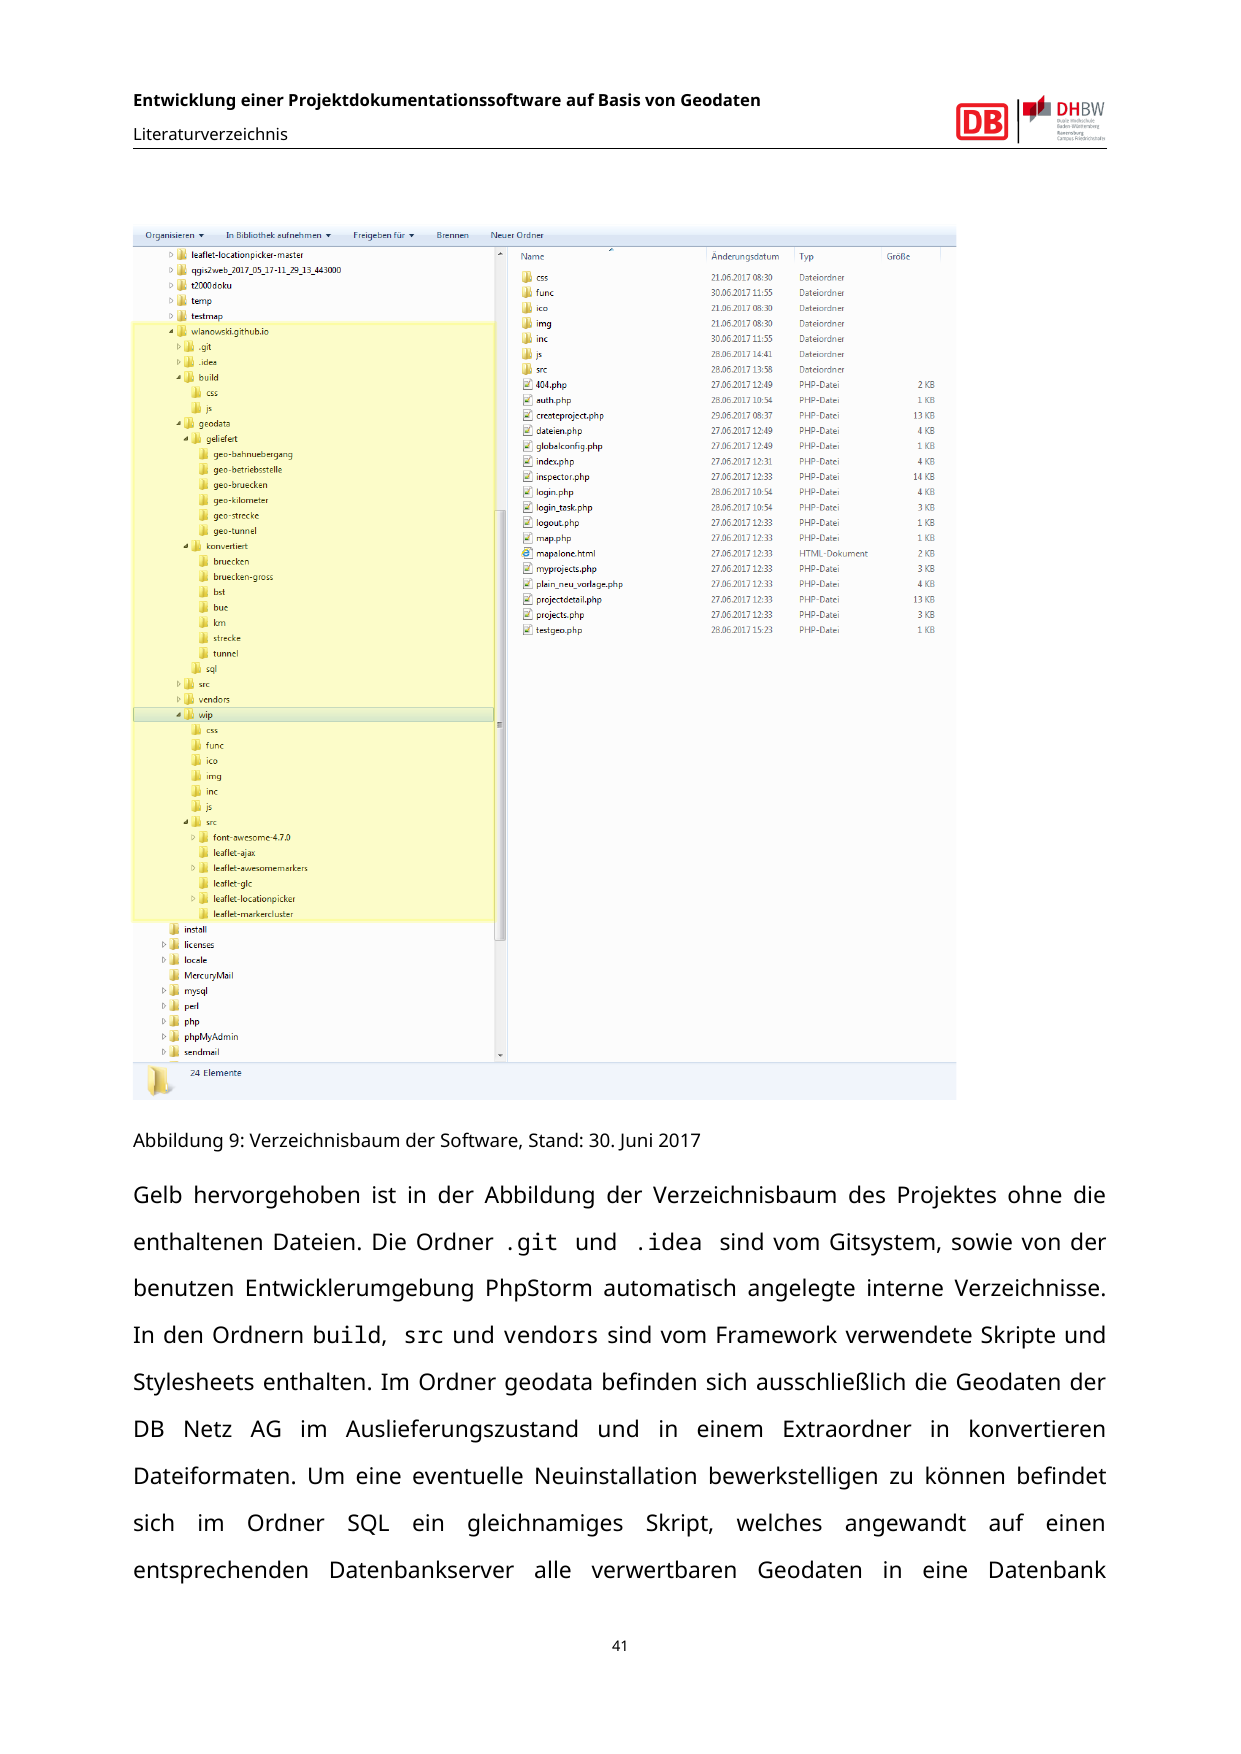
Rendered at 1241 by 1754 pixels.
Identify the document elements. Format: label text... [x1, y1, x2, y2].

text Abbildung 9: Verzeichnisbaum der Software, Stand: 30. Juni 2017 [133, 1128, 1107, 1153]
picture [1023, 95, 1106, 141]
picture [956, 103, 1009, 141]
picture [132, 224, 957, 1100]
